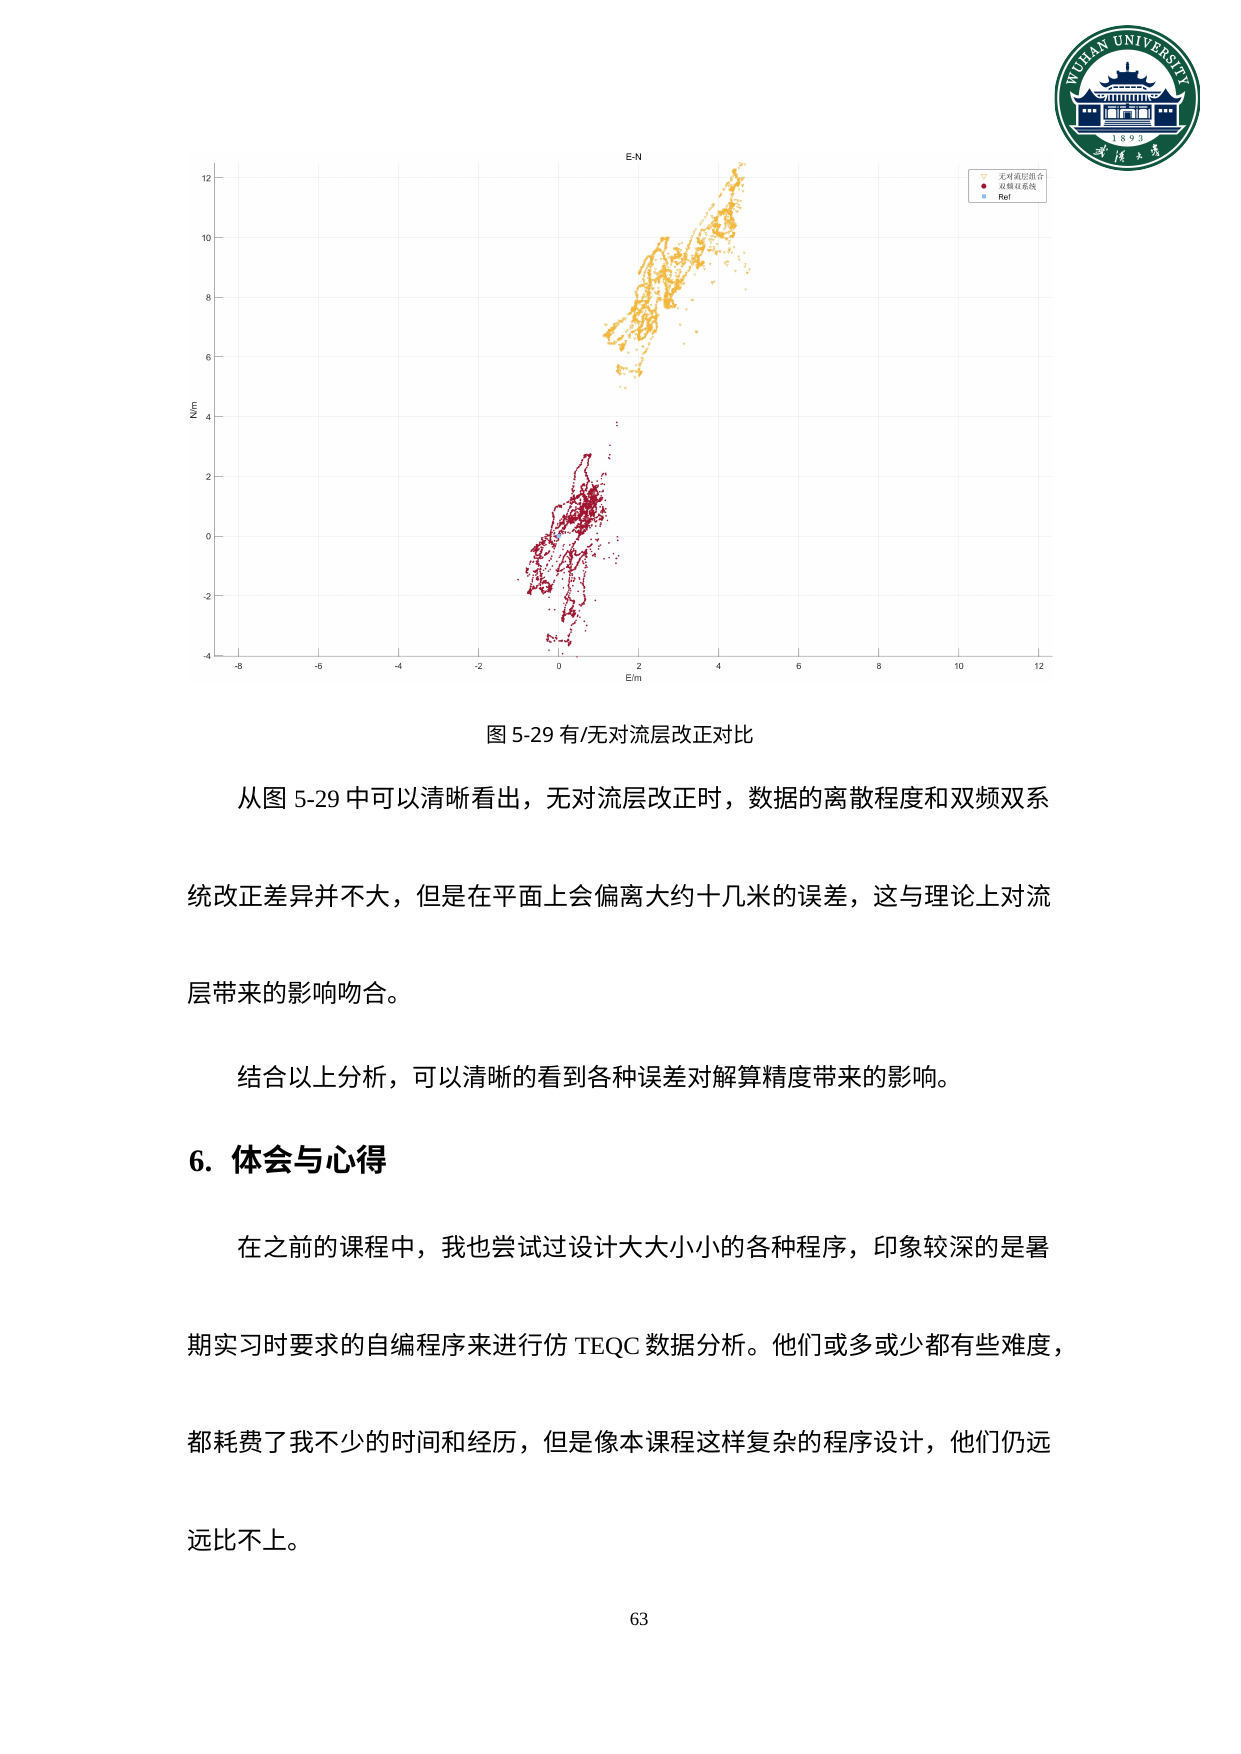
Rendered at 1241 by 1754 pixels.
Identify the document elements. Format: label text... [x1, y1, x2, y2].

subtitle 体会与心得 [187, 1126, 1053, 1191]
text 在之前的课程中，我也尝试过设计大大小小的各种程序，印象较深的是暑期实习时要求的自编程序来进行仿TEQC数据分析。他们或多或少都有些难度，都耗费了我不少的时间和经历，但是像本课程这样复杂的程序设计，他们仍远远比不上。 [187, 1213, 1053, 1571]
picture [1054, 25, 1200, 171]
text 结合以上分析，可以清晰的看到各种误差对解算精度带来的影响。 [187, 1043, 1053, 1108]
picture [187, 150, 1053, 683]
